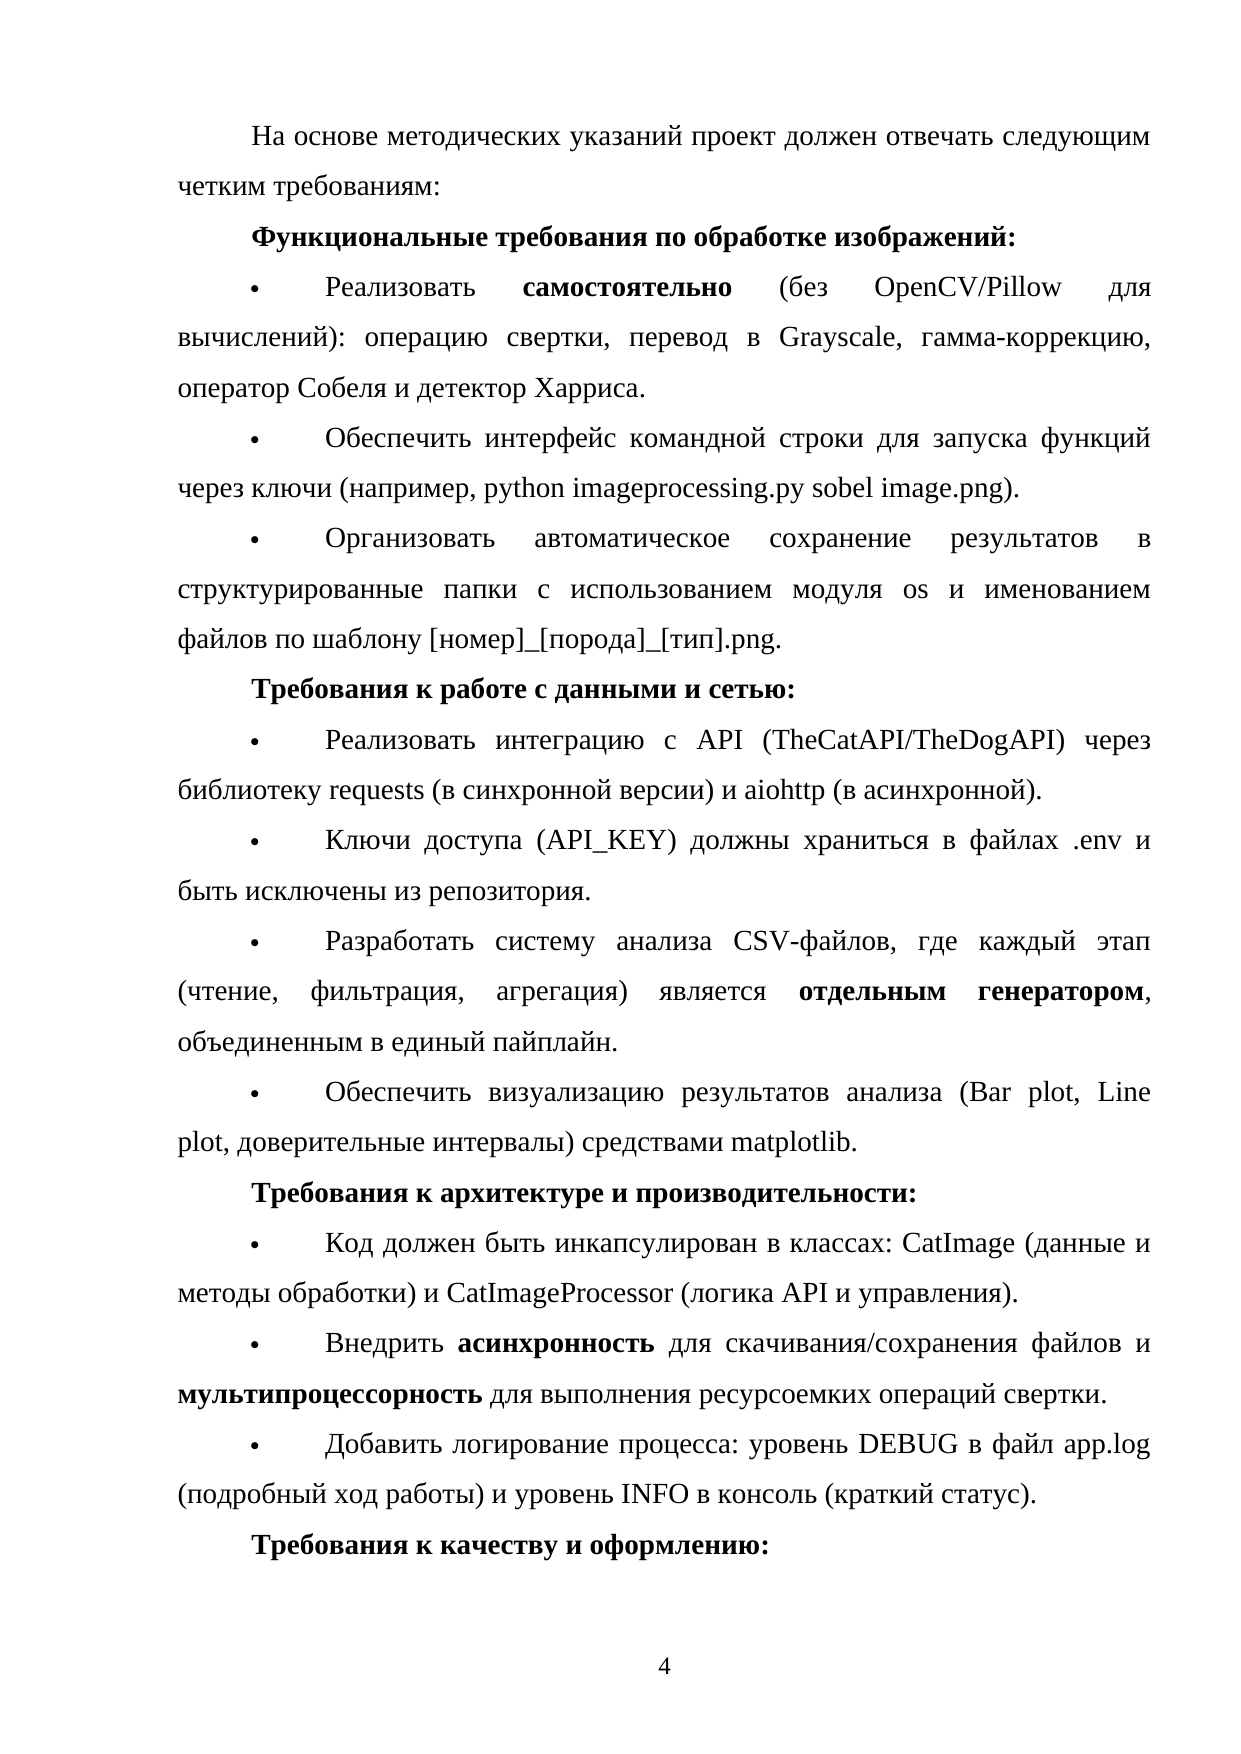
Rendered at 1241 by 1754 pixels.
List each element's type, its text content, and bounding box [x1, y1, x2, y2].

list Организовать автоматическое сохранение результатов в структурированные папки с использованием модуля os и именованием файлов по шаблону [номер]_[порода]_[тип].png. [177, 521, 1152, 655]
text Требования к архитектуре и производительности: [177, 1175, 1152, 1208]
list Ключи доступа (API_KEY) должны храниться в файлах .env и быть исключены из репозитория. [177, 822, 1152, 906]
list Обеспечить визуализацию результатов анализа (Bar plot, Line plot, доверительные интервалы) средствами matplotlib. [177, 1074, 1152, 1158]
list Разработать систему анализа CSV-файлов, где каждый этап (чтение, фильтрация, агрегация) является отдельным генератором, объединенным в единый пайплайн. [177, 923, 1152, 1057]
text На основе методических указаний проект должен отвечать следующим четким требованиям: [177, 118, 1152, 202]
list Добавить логирование процесса: уровень DEBUG в файл app.log (подробный ход работы) и уровень INFO в консоль (краткий статус). [177, 1426, 1152, 1510]
text Требования к работе с данными и сетью: [177, 672, 1152, 705]
list Код должен быть инкапсулирован в классах: CatImage (данные и методы обработки) и CatImageProcessor (логика API и управления). [177, 1225, 1152, 1309]
list Реализовать самостоятельно (без OpenCV/Pillow для вычислений): операцию свертки, перевод в Grayscale, гамма-коррекцию, оператор Собеля и детектор Харриса. [177, 269, 1152, 403]
list Внедрить асинхронность для скачивания/сохранения файлов и мультипроцессорность для выполнения ресурсоемких операций свертки. [177, 1326, 1152, 1409]
text Функциональные требования по обработке изображений: [177, 219, 1152, 252]
list Обеспечить интерфейс командной строки для запуска функций через ключи (например, python imageprocessing.py sobel image.png). [177, 420, 1152, 504]
text Требования к качеству и оформлению: [177, 1527, 1152, 1560]
list Реализовать интеграцию с API (TheCatAPI/TheDogAPI) через библиотеку requests (в синхронной версии) и aiohttp (в асинхронной). [177, 722, 1152, 806]
